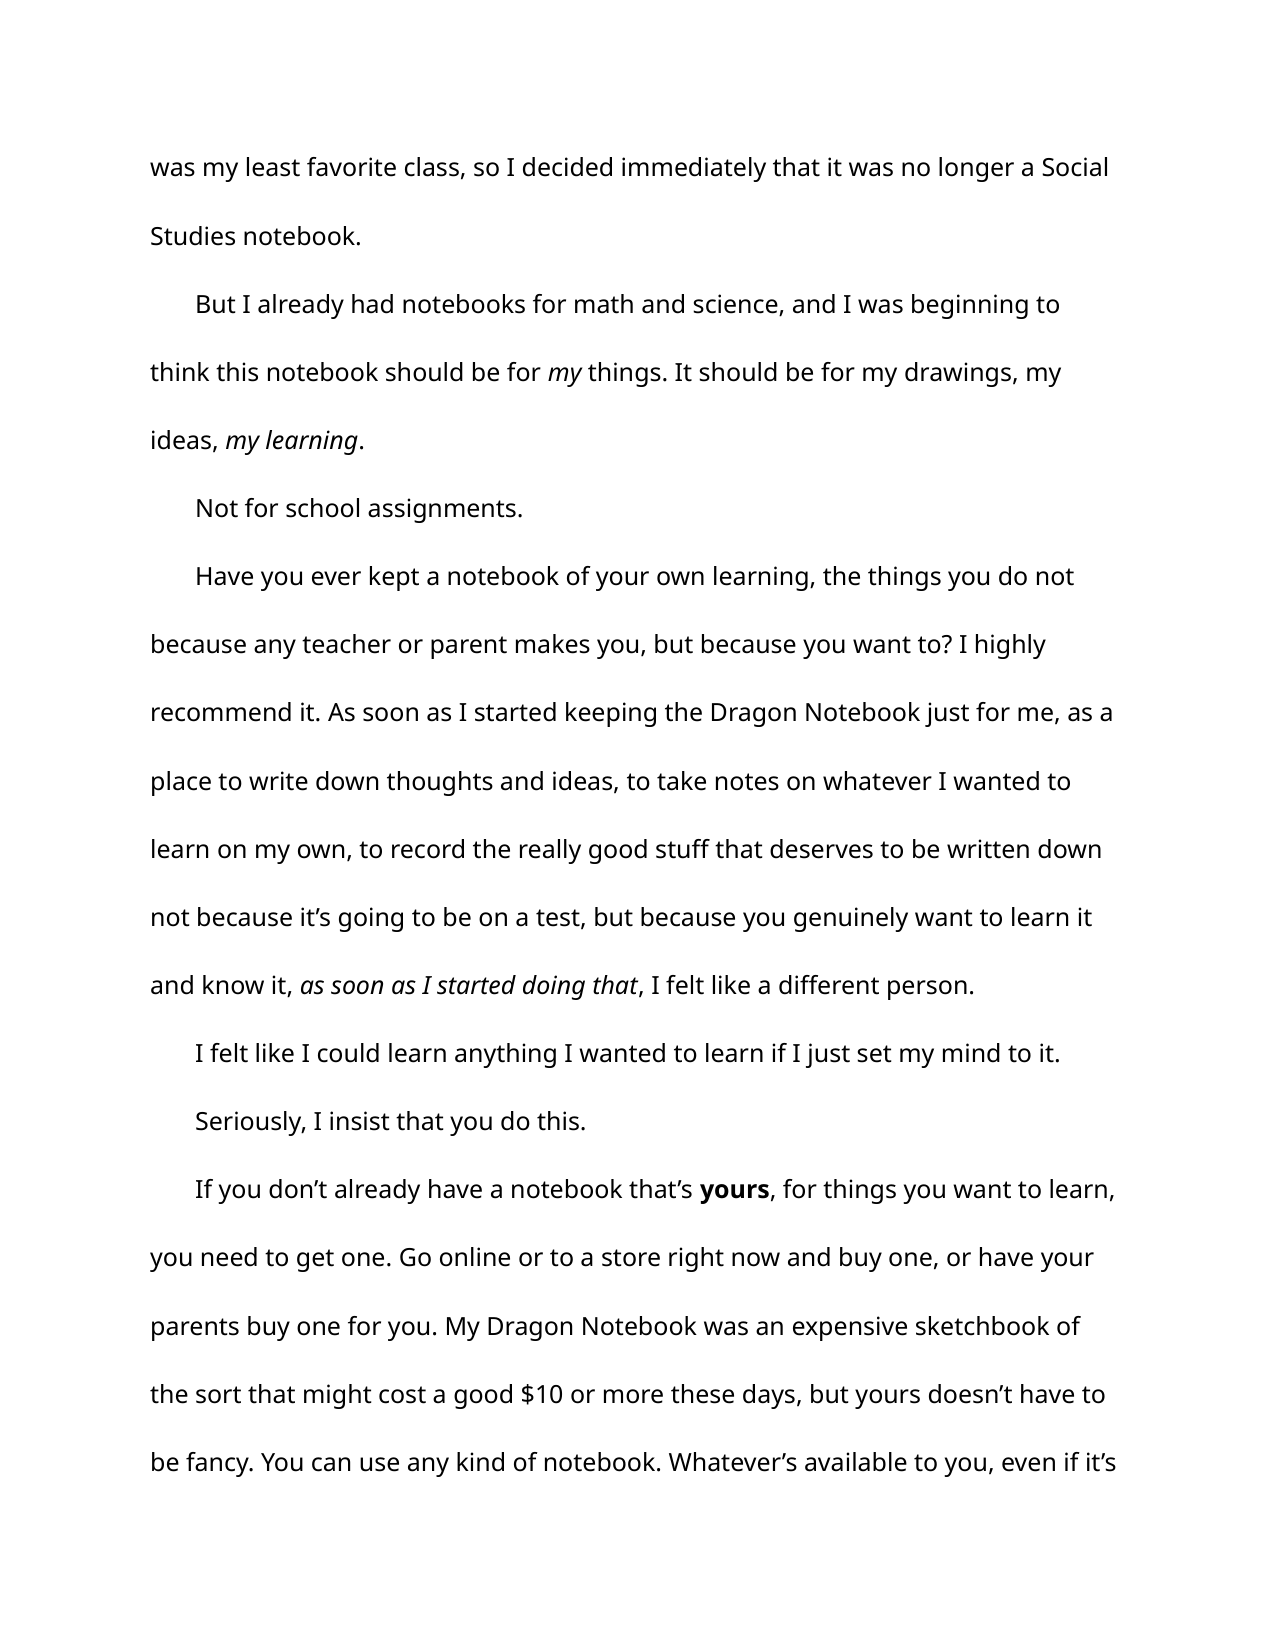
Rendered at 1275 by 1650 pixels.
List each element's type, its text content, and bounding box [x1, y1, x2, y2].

text Have you ever kept a notebook of your own learning, the things you do not because any teacher or parent makes you, but because you want to? I highly recommend it. As soon as I started keeping the Dragon Notebook just for me, as a place to write down thoughts and ideas, to take notes on whatever I wanted to learn on my own, to record the really good stuff that deserves to be written down not because it’s going to be on a test, but because you genuinely want to learn it and know it, as soon as I started doing that, I felt like a different person. [150, 559, 1125, 1002]
text Seriously, I insist that you do this. [150, 1104, 1125, 1138]
text But I already had notebooks for math and science, and I was beginning to think this notebook should be for my things. It should be for my drawings, my ideas, my learning. [150, 286, 1125, 457]
text Not for school assignments. [150, 491, 1125, 525]
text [150, 1172, 1125, 1478]
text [150, 150, 1125, 252]
text I felt like I could learn anything I wanted to learn if I just set my mind to it. [150, 1036, 1125, 1070]
